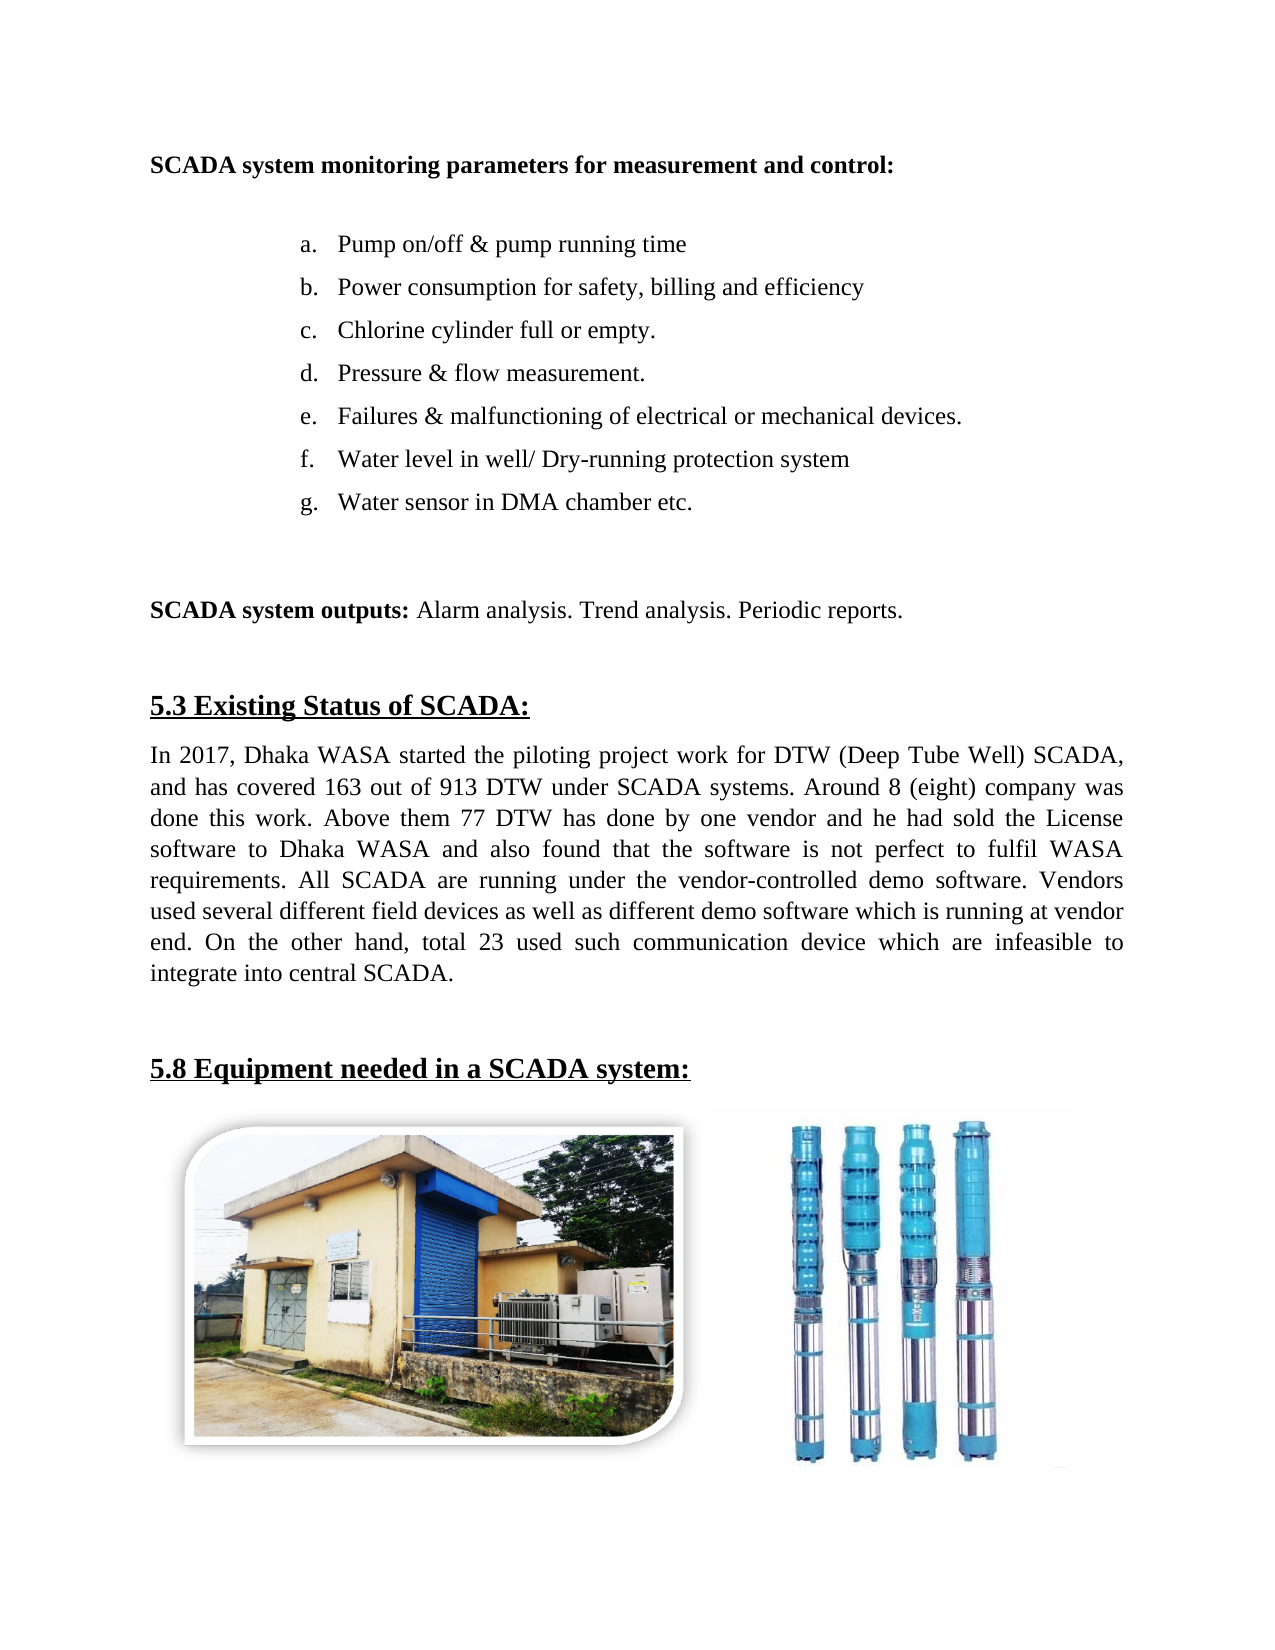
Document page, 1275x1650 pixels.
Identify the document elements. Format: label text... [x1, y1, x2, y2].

text In 2017, Dhaka WASA started the piloting project work for DTW (Deep Tube Well) SCADA, and has covered 163 out of 913 DTW under SCADA systems. Around 8 (eight) company was done this work. Above them 77 DTW has done by one vendor and he had sold the License software to Dhaka WASA and also found that the software is not perfect to fulfil WASA requirements. All SCADA are running under the vendor-controlled demo software. Vendors used several different field devices as well as different demo software which is running at vendor end. On the other hand, total 23 used such communication device which are infeasible to integrate into central SCADA. [150, 741, 1125, 987]
text 5.3 Existing Status of SCADA: [150, 688, 1125, 721]
list Power consumption for safety, billing and efficiency [300, 272, 1125, 301]
text SCADA system outputs: Alarm analysis. Trend analysis. Periodic reports. [150, 595, 1125, 624]
list Chlorine cylinder full or empty. [300, 315, 1125, 344]
text SCADA system monitoring parameters for measurement and control: [150, 150, 1125, 179]
text 5.8 Equipment needed in a SCADA system: [150, 1051, 1125, 1084]
list Water level in well/ Dry-running protection system [300, 444, 1125, 473]
list Failures & malfunctioning of electrical or mechanical devices. [300, 401, 1125, 430]
picture [156, 1103, 1073, 1468]
list Pump on/off & pump running time [300, 229, 1125, 257]
list Pressure & flow measurement. [300, 358, 1125, 387]
list Water sensor in DMA chamber etc. [300, 487, 1125, 516]
